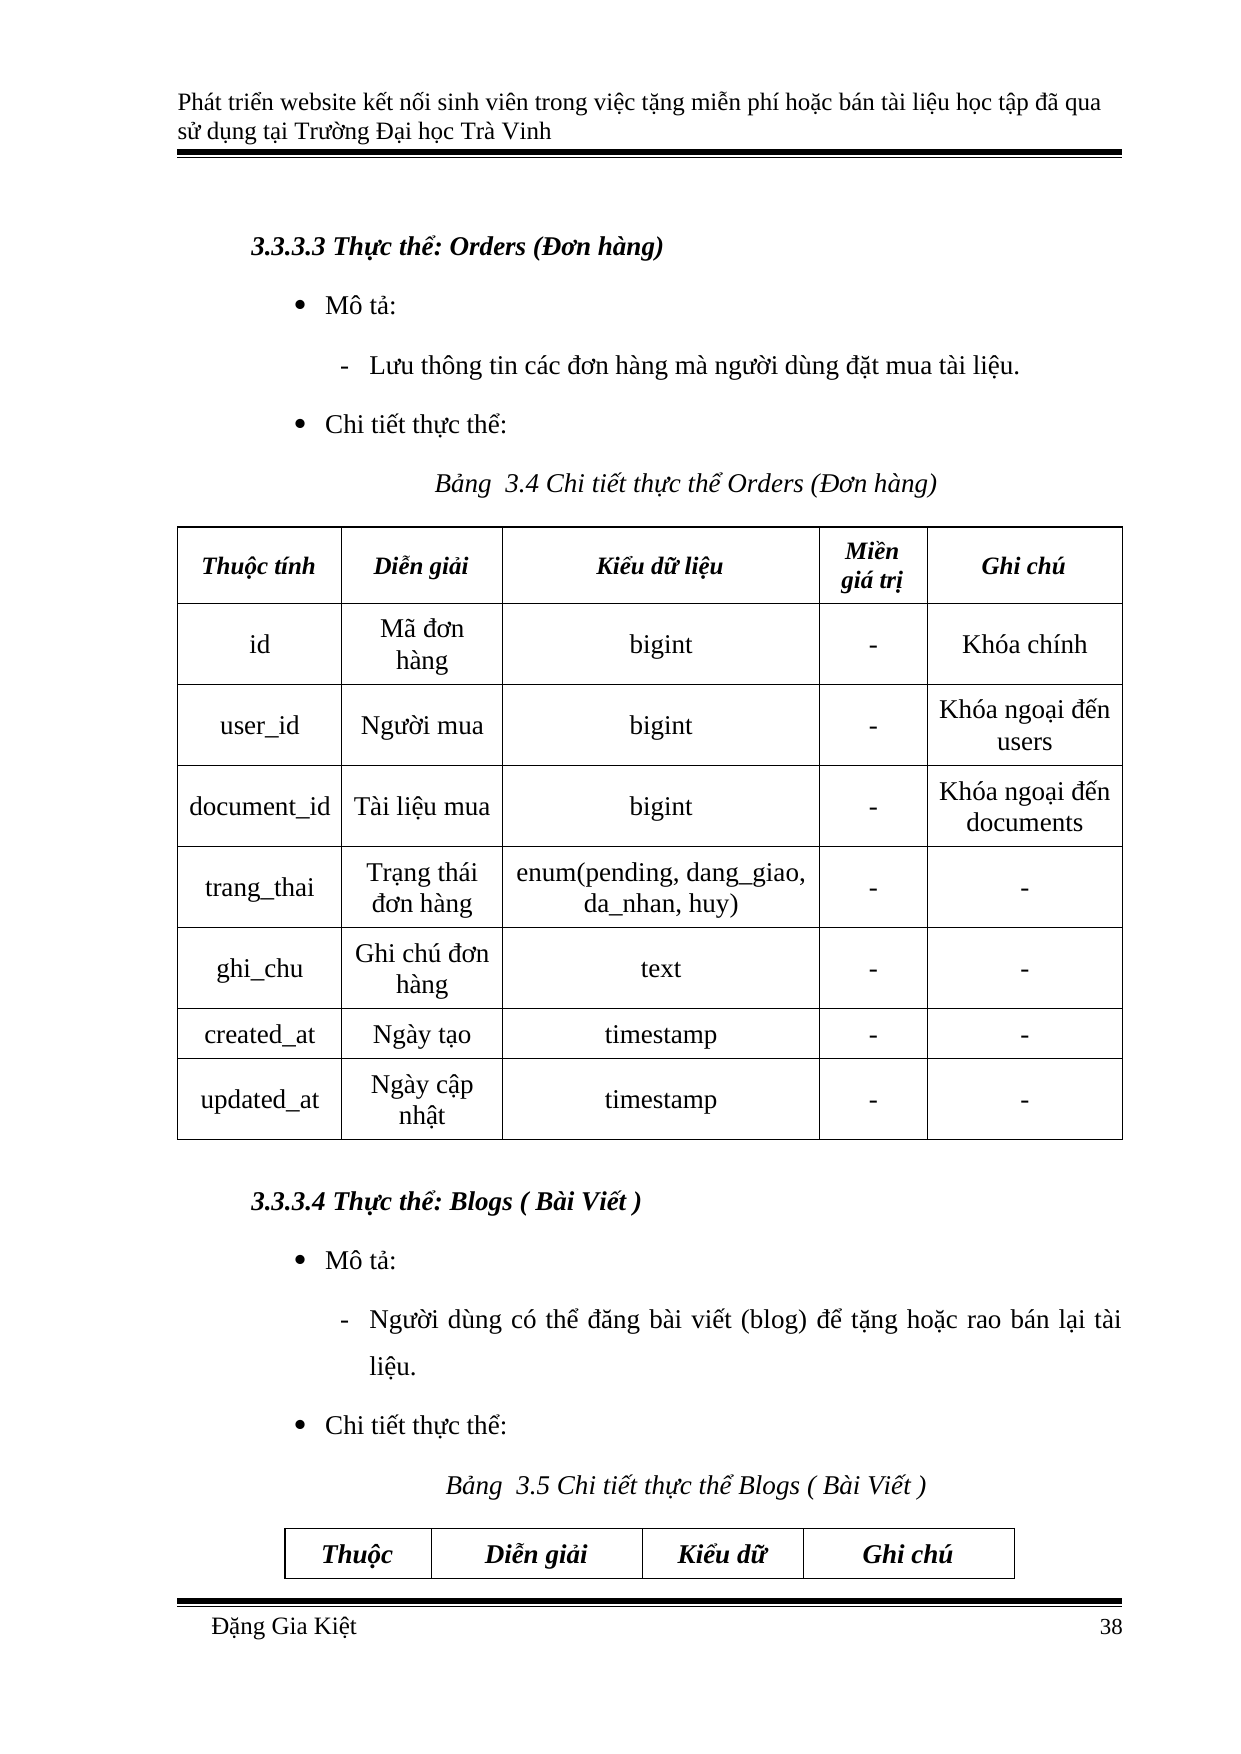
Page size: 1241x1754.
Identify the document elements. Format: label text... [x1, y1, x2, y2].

table_cell bigint [503, 604, 819, 684]
table_cell - [820, 766, 927, 846]
table_cell enum(pending, dang_giao, da_nhan, huy) [503, 847, 819, 927]
list Chi tiết thực thể: [295, 408, 1122, 439]
table_cell - [820, 847, 927, 927]
table_cell created_at [178, 1009, 341, 1058]
table_cell - [820, 685, 927, 765]
table_cell - [928, 1009, 1122, 1058]
table_header Kiểu dữ liệu [643, 1529, 803, 1578]
table_cell Tài liệu mua [342, 766, 502, 846]
table_cell Khóa ngoại đến documents [928, 766, 1122, 846]
table_cell timestamp [503, 1059, 819, 1139]
table_header Miền giá trị [820, 528, 927, 603]
subtitle Thực thể: Blogs ( Bài Viết ) [251, 1185, 1122, 1216]
table_cell id [178, 604, 341, 684]
table_cell Ngày tạo [342, 1009, 502, 1058]
table_cell Trạng thái đơn hàng [342, 847, 502, 927]
table_cell bigint [503, 766, 819, 846]
table_header Diễn giải [432, 1529, 642, 1578]
table_cell Mã đơn hàng [342, 604, 502, 684]
list Lưu thông tin các đơn hàng mà người dùng đặt mua tài liệu. [340, 349, 1122, 380]
table_header Diễn giải [342, 528, 502, 603]
list Mô tả: [295, 289, 1122, 321]
table_header Thuộc tính [286, 1529, 431, 1578]
table_cell ghi_chu [178, 928, 341, 1008]
table_cell - [820, 1059, 927, 1139]
table_cell user_id [178, 685, 341, 765]
table_cell timestamp [503, 1009, 819, 1058]
list Người dùng có thể đăng bài viết (blog) để tặng hoặc rao bán lại tài liệu. [340, 1303, 1122, 1381]
list Mô tả: [295, 1244, 1122, 1275]
table_cell text [503, 928, 819, 1008]
table_cell Khóa ngoại đến users [928, 685, 1122, 765]
table_cell - [820, 928, 927, 1008]
table_cell document_id [178, 766, 341, 846]
table_cell trang_thai [178, 847, 341, 927]
subtitle Thực thể: Orders (Đơn hàng) [251, 230, 1122, 261]
table_cell - [928, 928, 1122, 1008]
table_cell - [820, 1009, 927, 1058]
table_cell updated_at [178, 1059, 341, 1139]
table_cell Khóa chính [928, 604, 1122, 684]
table_header Ghi chú [928, 528, 1122, 603]
table_header Ghi chú [804, 1529, 1014, 1578]
table_header Kiểu dữ liệu [503, 528, 819, 603]
table_cell Người mua [342, 685, 502, 765]
table_cell Ngày cập nhật [342, 1059, 502, 1139]
table_header Thuộc tính [178, 528, 341, 603]
table_cell - [928, 1059, 1122, 1139]
table_cell - [820, 604, 927, 684]
table_cell - [928, 847, 1122, 927]
table_cell bigint [503, 685, 819, 765]
list Chi tiết thực thể: [295, 1409, 1122, 1441]
table_cell Ghi chú đơn hàng [342, 928, 502, 1008]
